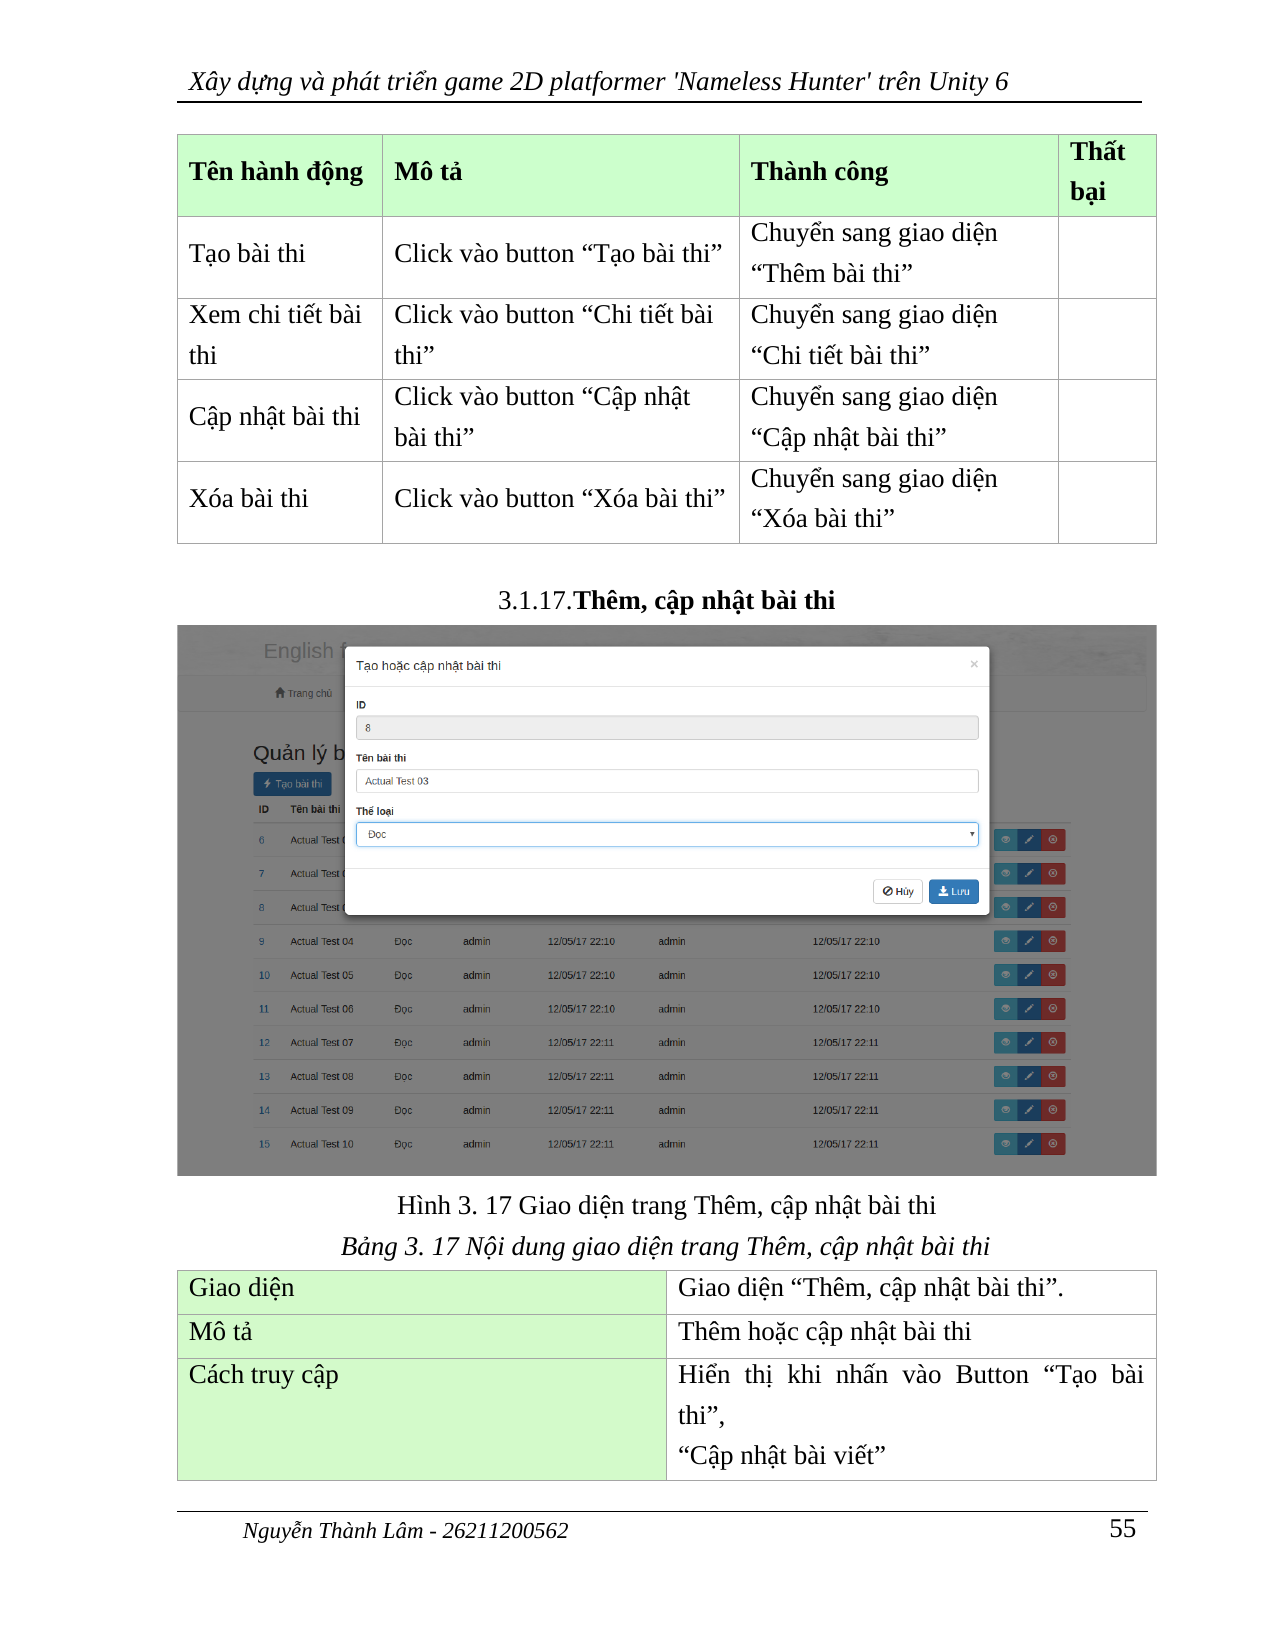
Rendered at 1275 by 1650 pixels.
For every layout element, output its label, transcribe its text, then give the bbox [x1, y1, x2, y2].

table_cell Xóa bài thi [178, 462, 382, 543]
table_cell [1059, 217, 1156, 297]
table_header Giao diện [178, 1271, 666, 1314]
table_cell Click vào button “Chi tiết bài thi” [383, 299, 739, 379]
text Hình 3. 17 Giao diện trang Thêm, cập nhật bài thi [177, 1189, 1156, 1220]
table_cell Chuyển sang giao diện “Cập nhật bài thi” [740, 380, 1058, 461]
table_cell Chuyển sang giao diện “Thêm bài thi” [740, 217, 1058, 297]
picture [177, 625, 1157, 1176]
table_cell Hiển thị khi nhấn vào Button “Tạo bài thi”, “Cập nhật bài viết” [667, 1359, 1156, 1480]
table_cell Cách truy cập [178, 1359, 666, 1480]
table_cell Tên hành động [178, 135, 382, 216]
table_cell Thất bại [1059, 135, 1156, 216]
table_cell Thêm hoặc cập nhật bài thi [667, 1315, 1156, 1358]
table_cell [1059, 462, 1156, 543]
table_cell Chuyển sang giao diện “Chi tiết bài thi” [740, 299, 1058, 379]
table_cell Mô tả [383, 135, 739, 216]
table_cell Chuyển sang giao diện “Xóa bài thi” [740, 462, 1058, 543]
table_cell Xem chi tiết bài thi [178, 299, 382, 379]
table_cell Click vào button “Tạo bài thi” [383, 217, 739, 297]
table_cell Tạo bài thi [178, 217, 382, 297]
table_cell Mô tả [178, 1315, 666, 1358]
table_cell Click vào button “Cập nhật bài thi” [383, 380, 739, 461]
text Bảng 3. 17 Nội dung giao diện trang Thêm, cập nhật bài thi [177, 1230, 1156, 1261]
table_header Giao diện “Thêm, cập nhật bài thi”. [667, 1271, 1156, 1314]
table_cell [1059, 299, 1156, 379]
table_cell Cập nhật bài thi [178, 380, 382, 461]
title Thêm, cập nhật bài thi [177, 584, 1156, 616]
table_cell Click vào button “Xóa bài thi” [383, 462, 739, 543]
table_cell Thành công [740, 135, 1058, 216]
table_cell [1059, 380, 1156, 461]
